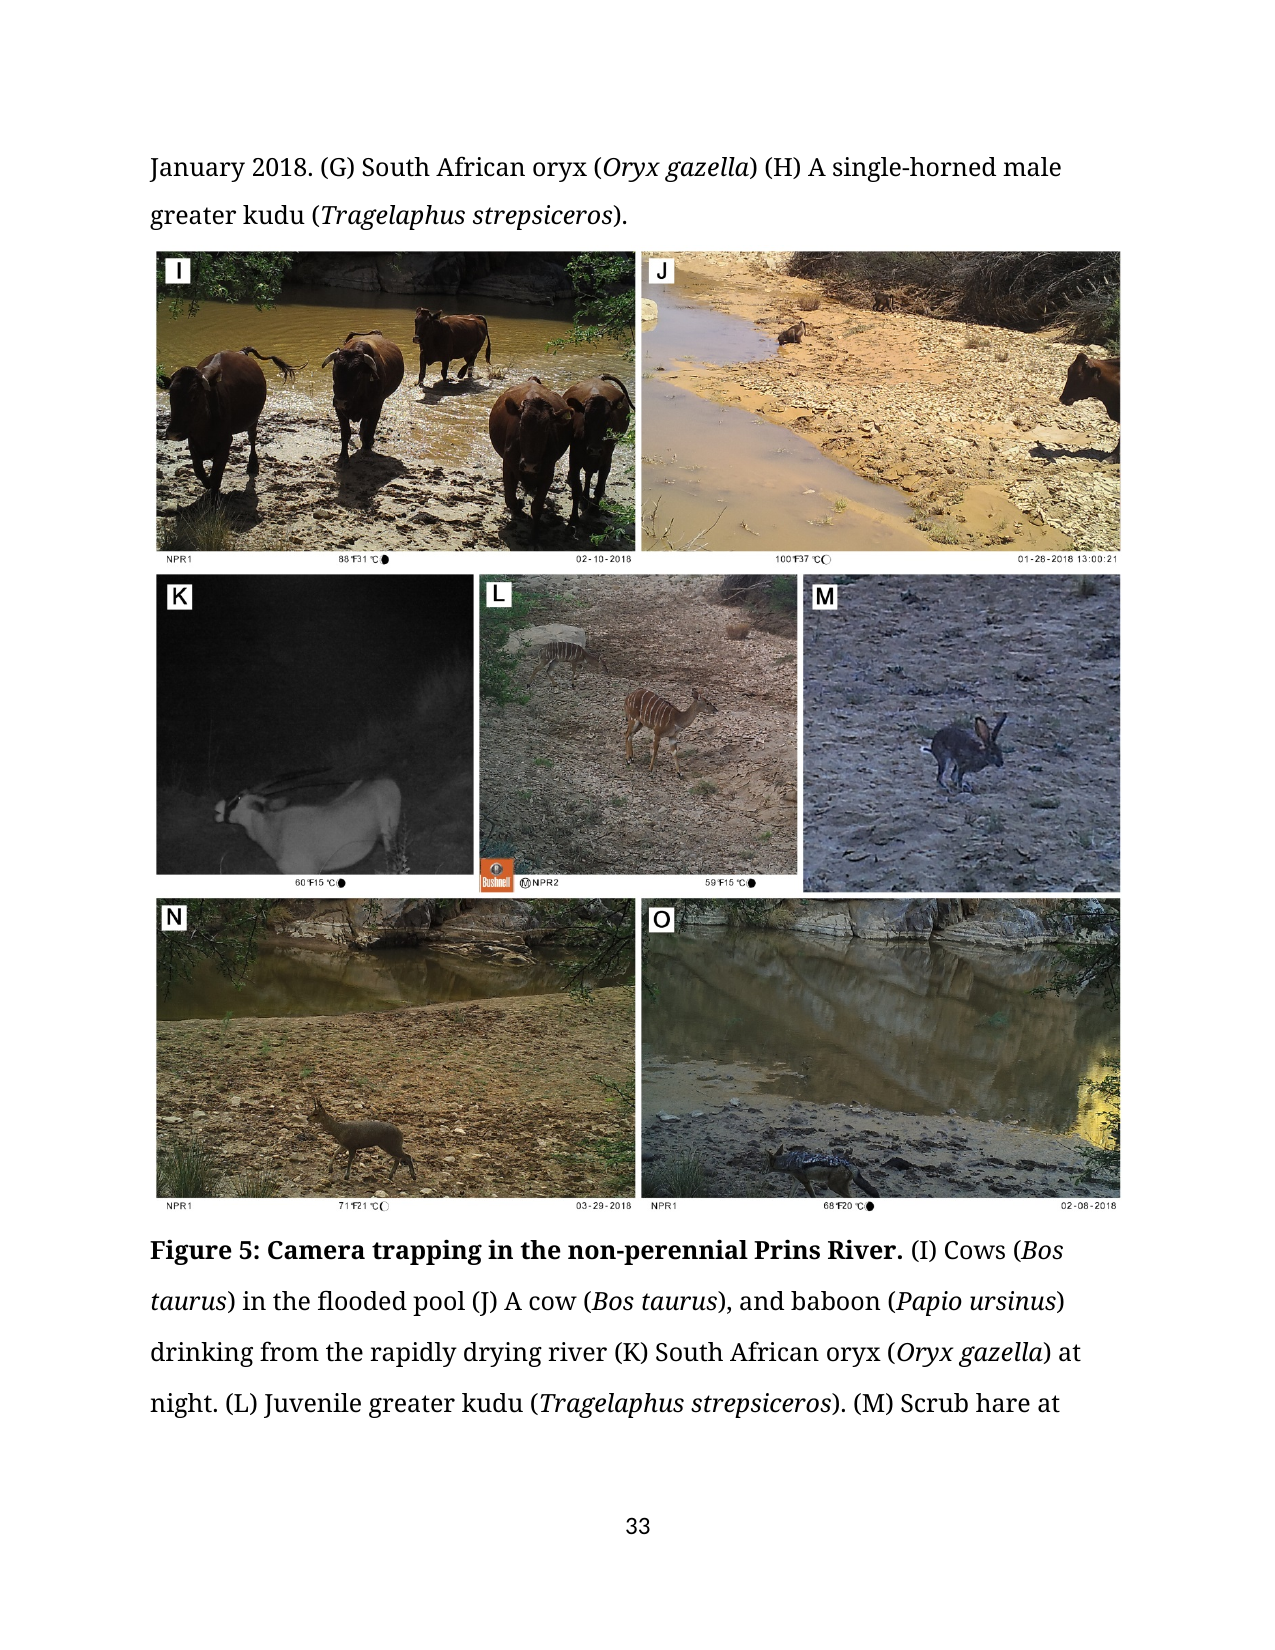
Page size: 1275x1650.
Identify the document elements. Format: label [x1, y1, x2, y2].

text [150, 1232, 1125, 1419]
picture [150, 245, 1125, 1221]
text [150, 150, 1125, 232]
